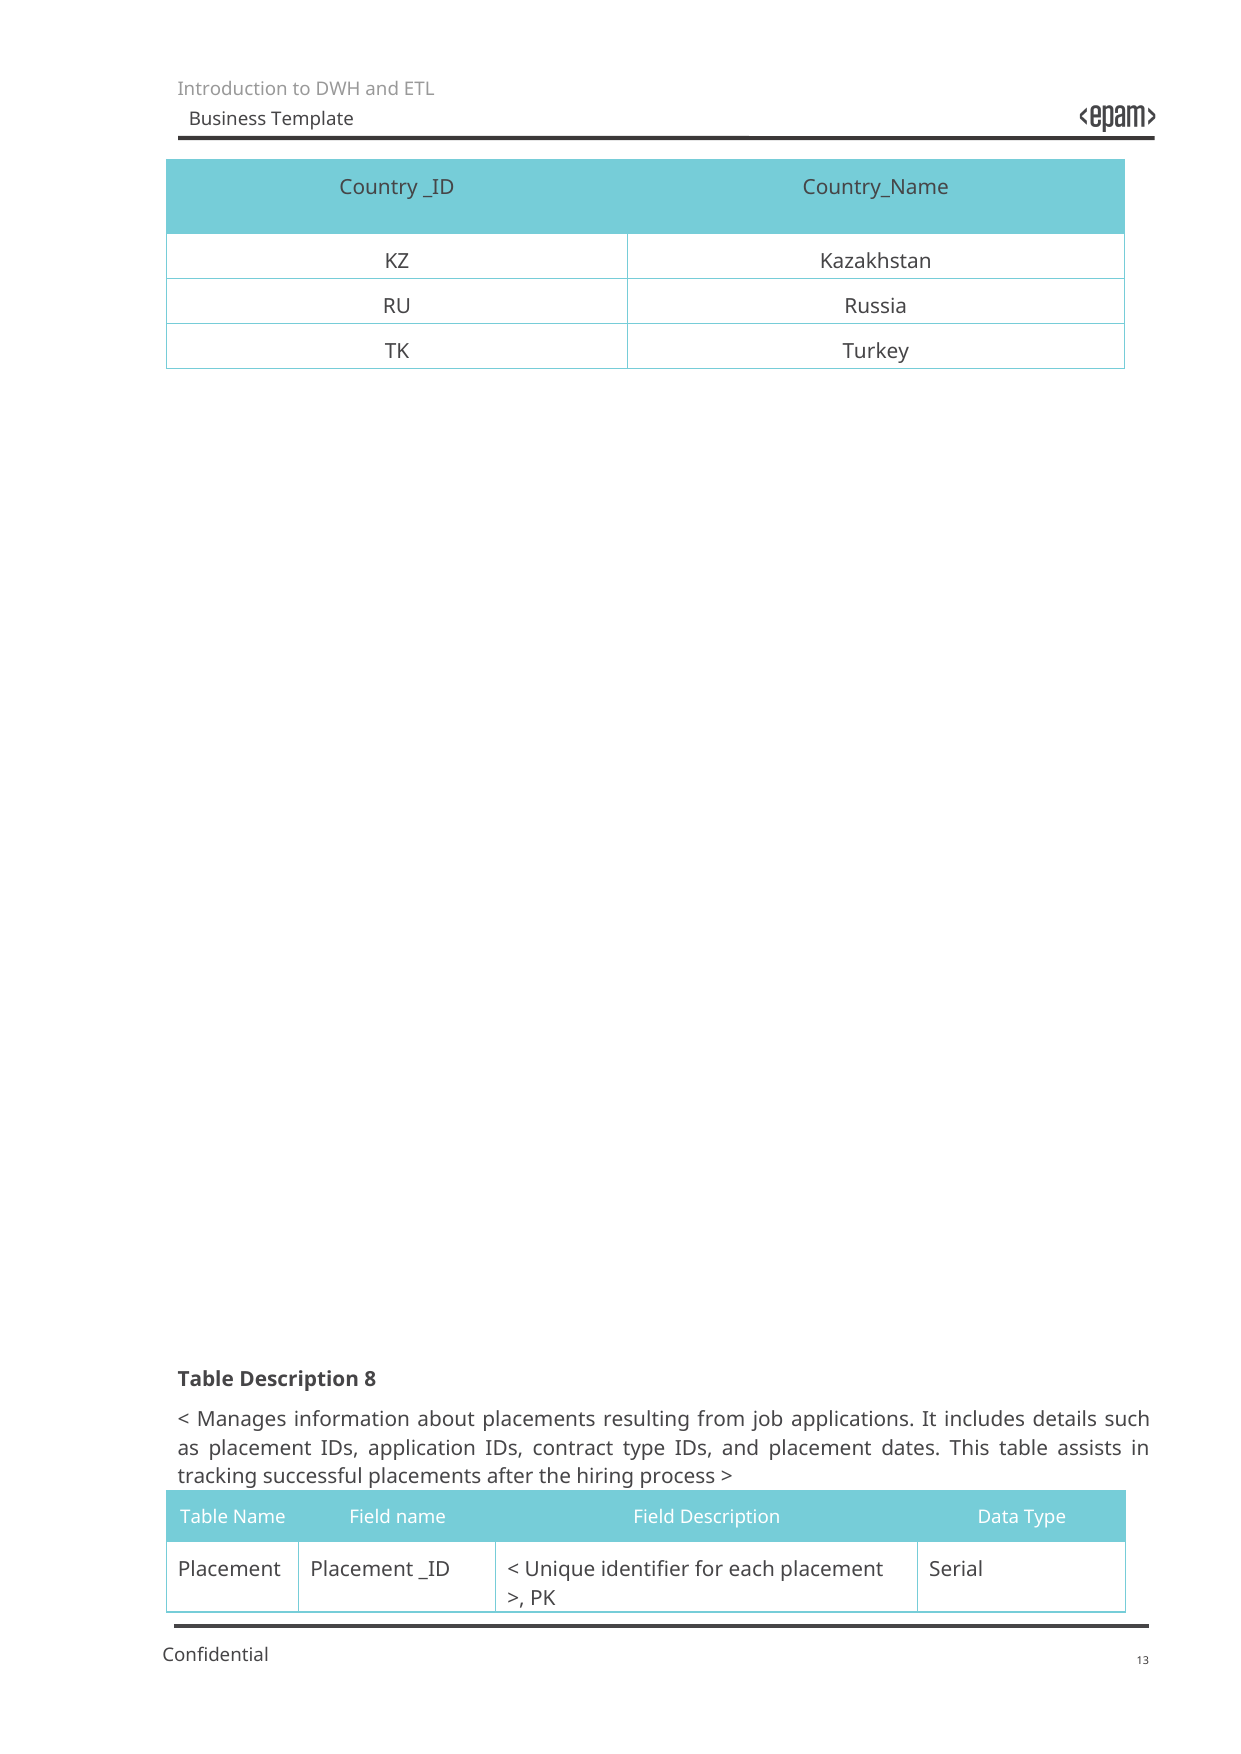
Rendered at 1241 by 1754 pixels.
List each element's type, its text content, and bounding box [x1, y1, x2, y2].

table_cell Serial [918, 1542, 1125, 1611]
table_cell Kazakhstan [628, 234, 1124, 278]
table_header Table Name [167, 1491, 298, 1541]
table_cell < Unique identifier for each placement >, PK [496, 1542, 917, 1611]
table_header Field name [299, 1491, 495, 1541]
table_header Country_Name [628, 160, 1124, 233]
table_cell Placement [167, 1542, 298, 1611]
table_header Data Type [918, 1491, 1125, 1541]
text < Manages information about placements resulting from job applications. It includes details such as placement IDs, application IDs, contract type IDs, and placement dates. This table assists in tracking successful placements after the hiring process > [177, 1404, 1152, 1490]
table_cell Placement _ID [299, 1542, 495, 1611]
table_header Country _ID [167, 160, 627, 233]
table_cell KZ [167, 234, 627, 278]
table_cell RU [167, 279, 627, 323]
table_cell TK [167, 324, 627, 368]
table_cell Turkey [628, 324, 1124, 368]
table_cell Russia [628, 279, 1124, 323]
text Table Description 8 [177, 1364, 1152, 1392]
table_header Field Description [496, 1491, 917, 1541]
